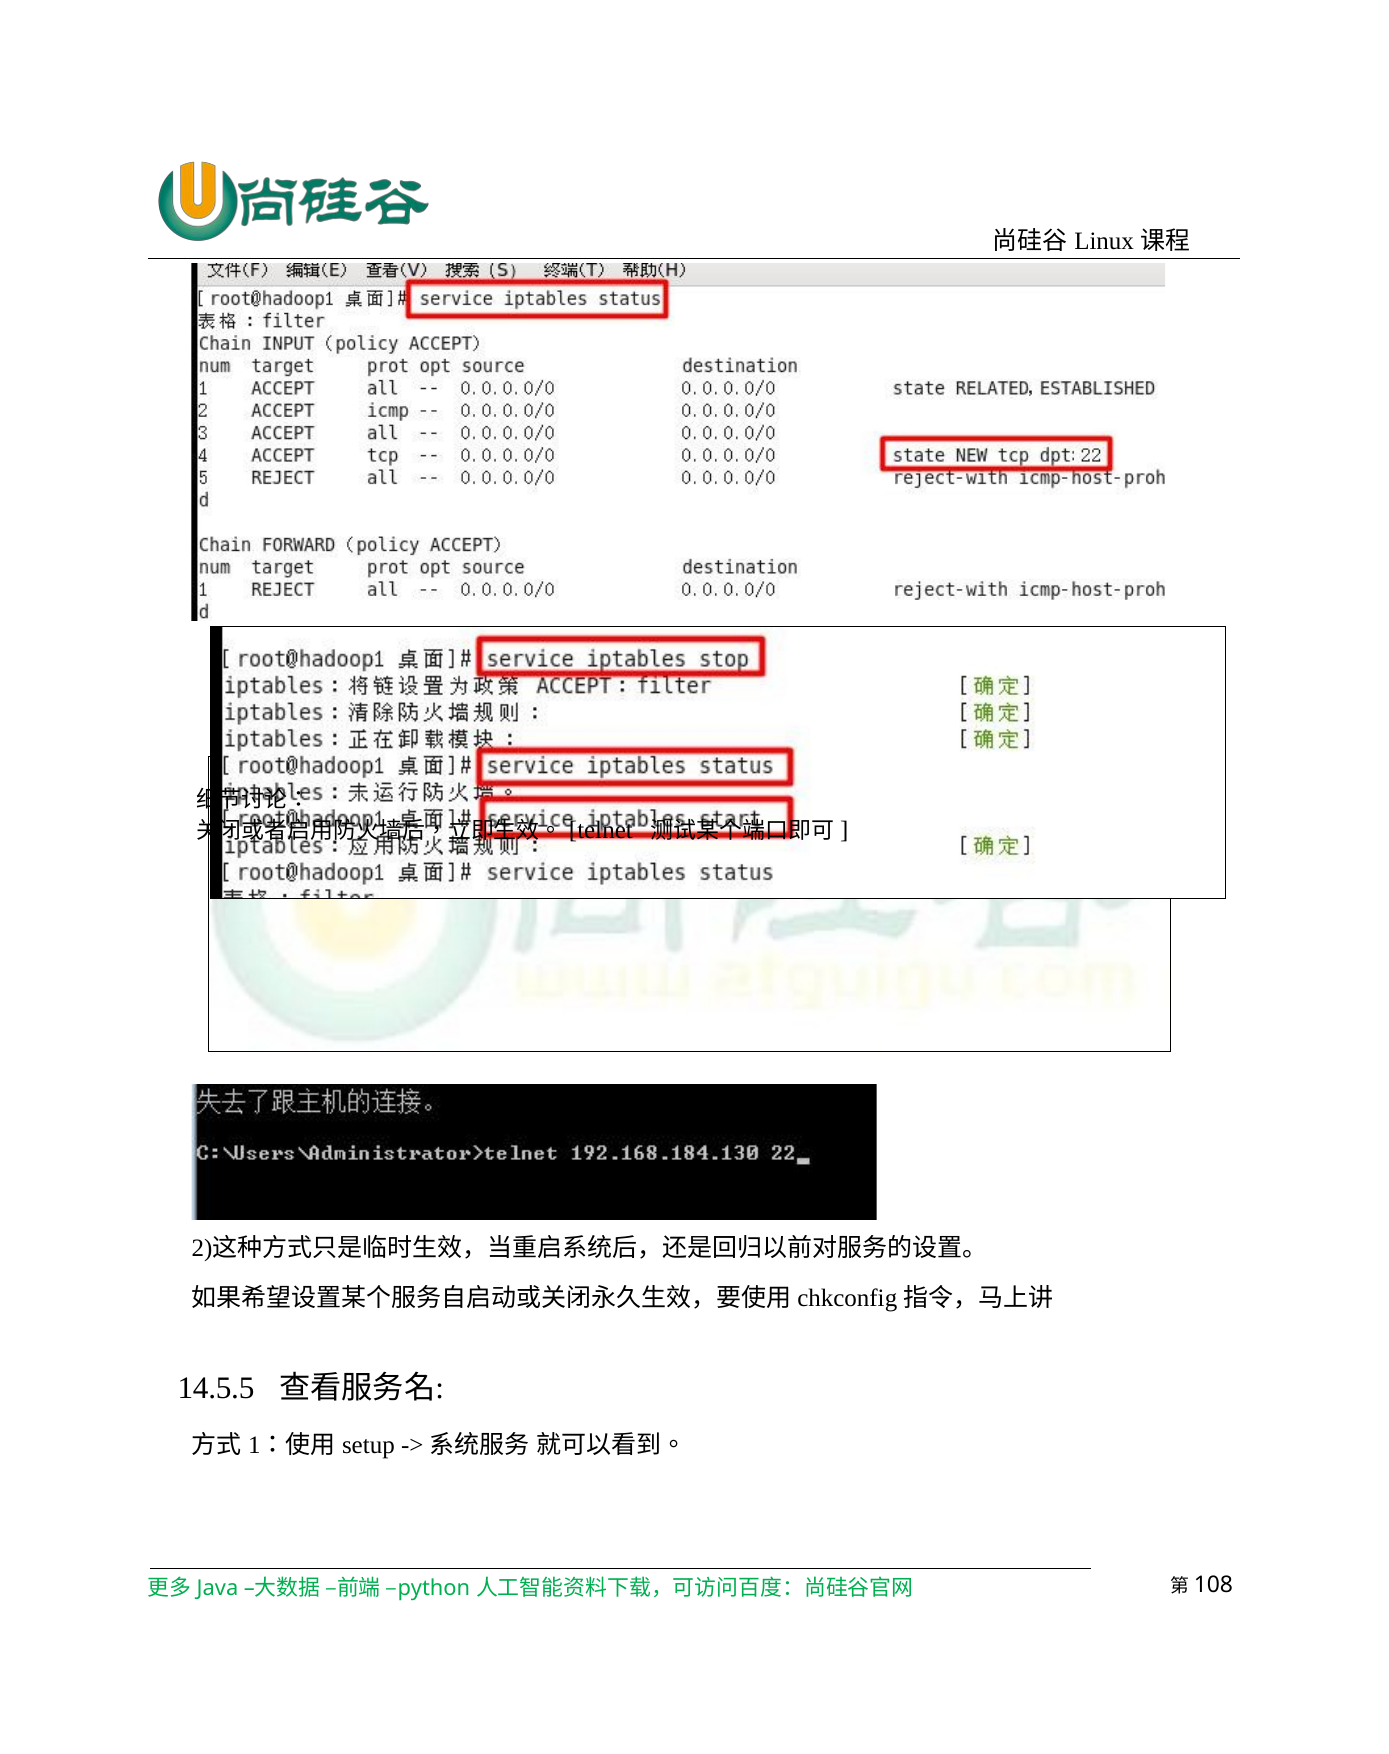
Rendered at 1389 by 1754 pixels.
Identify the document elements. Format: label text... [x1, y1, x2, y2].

subtitle 查看服务名: [177, 1346, 1338, 1412]
picture [191, 1084, 877, 1220]
text 如果希望设置某个服务自启动或关闭永久生效，要使用 chkconfig 指令，马上讲 [191, 1266, 1338, 1317]
picture [147, 153, 436, 249]
picture [209, 835, 1170, 1051]
picture [211, 627, 1225, 898]
picture [191, 263, 1166, 621]
text 方式 1：使用 setup -> 系统服务 就可以看到。 [191, 1412, 1338, 1463]
